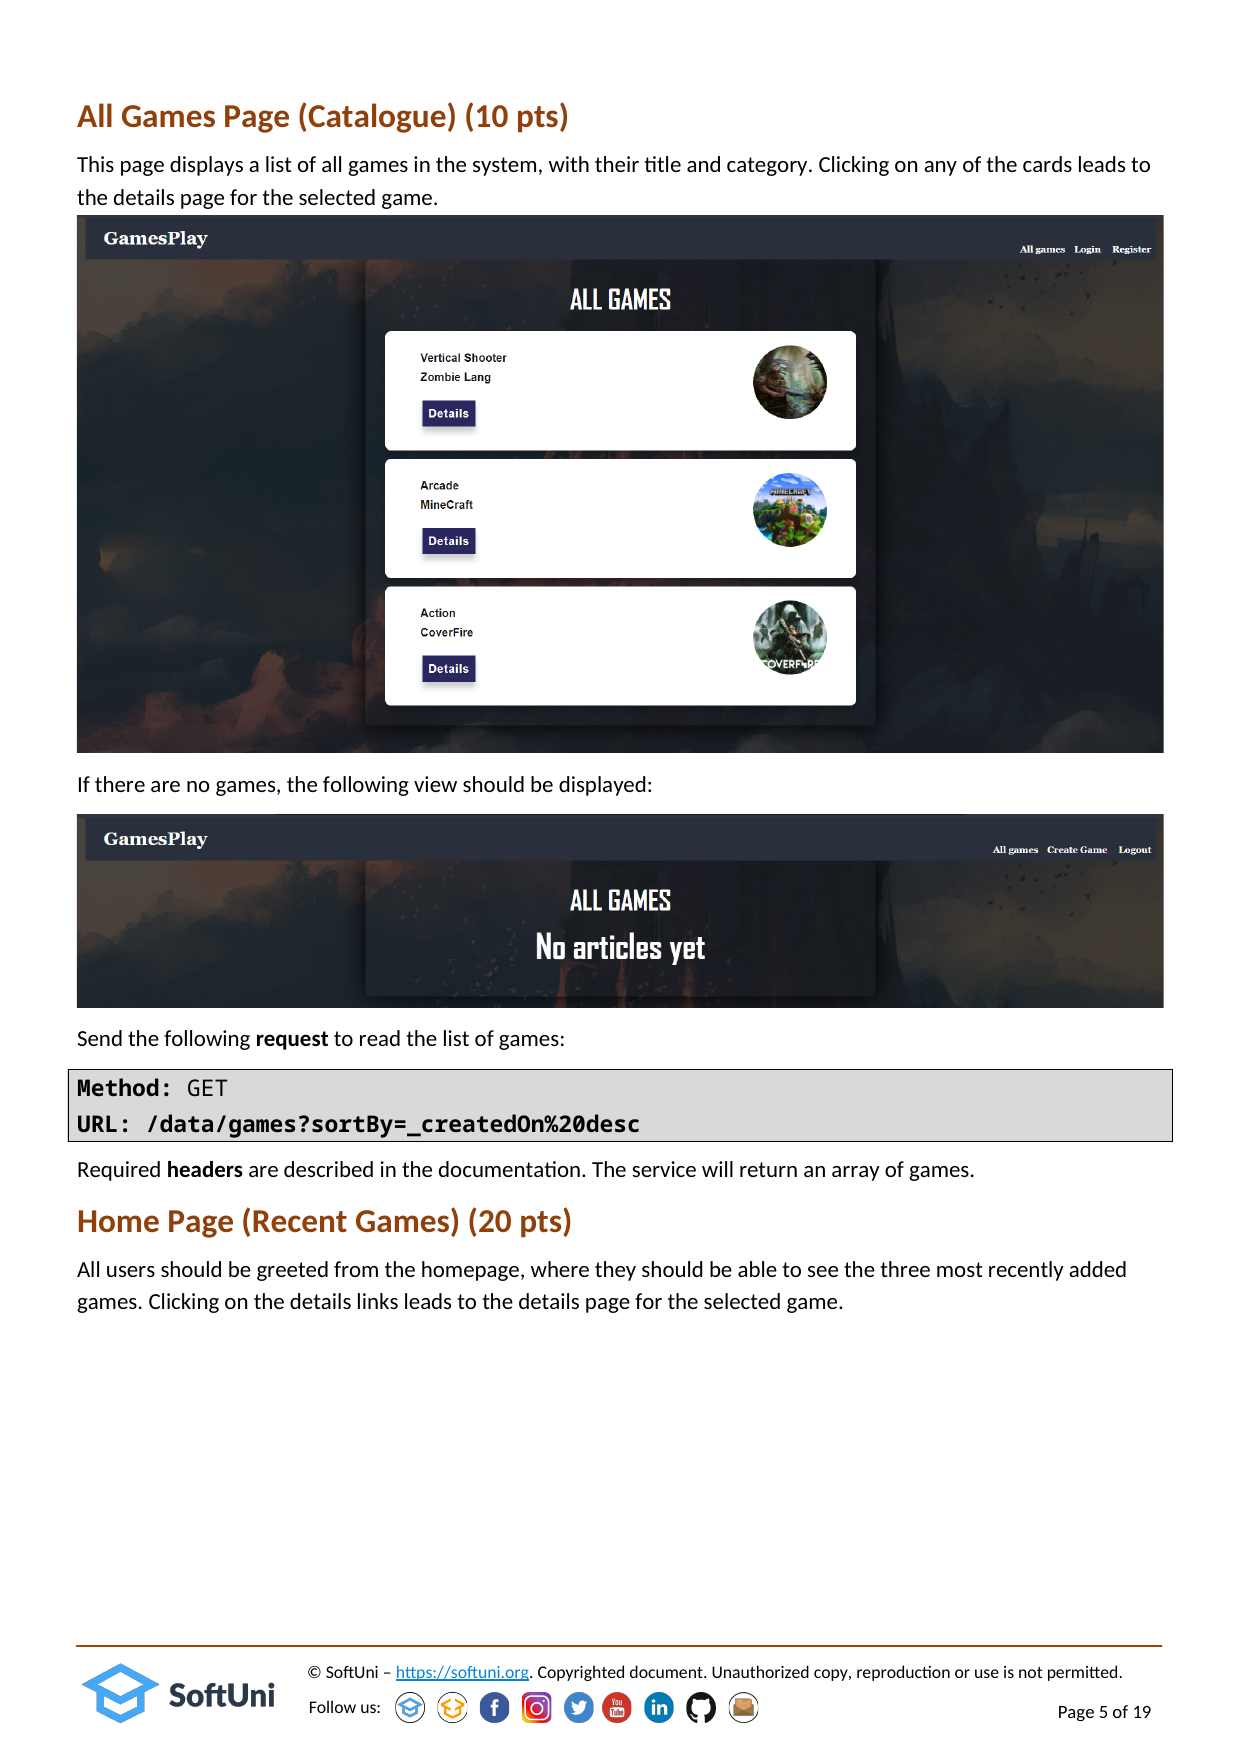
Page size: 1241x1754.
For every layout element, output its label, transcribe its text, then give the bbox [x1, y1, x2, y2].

picture [564, 1692, 594, 1723]
picture [602, 1692, 632, 1723]
picture [437, 1692, 468, 1723]
subtitle Home Page (Recent Games) (20 pts) [77, 1200, 1163, 1241]
picture [658, 1705, 667, 1714]
picture [76, 814, 1164, 1008]
picture [75, 1658, 281, 1729]
picture [522, 1692, 552, 1723]
text All users should be greeted from the homepage, where they should be able to see the three most recently added games. Clicking on the details links leads to the details page for the selected game. [77, 1255, 1163, 1315]
picture [644, 1714, 653, 1723]
text If there are no games, the following view should be displayed: [77, 770, 1163, 798]
picture [686, 1692, 716, 1723]
picture [728, 1692, 759, 1723]
text Required headers are described in the documentation. The service will return an array of games. [77, 1155, 1163, 1183]
picture [479, 1692, 510, 1723]
text This page displays a list of all games in the system, with their title and category. Clicking on any of the cards leads to the details page for the selected game. [77, 151, 1163, 215]
text URL: /data/games?sortBy=_createdOn%20desc [69, 1105, 1172, 1141]
text Method: GET [69, 1070, 1172, 1103]
picture [76, 215, 1164, 753]
picture [644, 1692, 653, 1701]
text Send the following request to read the list of games: [77, 1024, 1163, 1052]
picture [665, 1714, 674, 1723]
picture [665, 1692, 674, 1701]
subtitle All Games Page (Catalogue) (10 pts) [77, 95, 1163, 136]
picture [395, 1692, 425, 1723]
